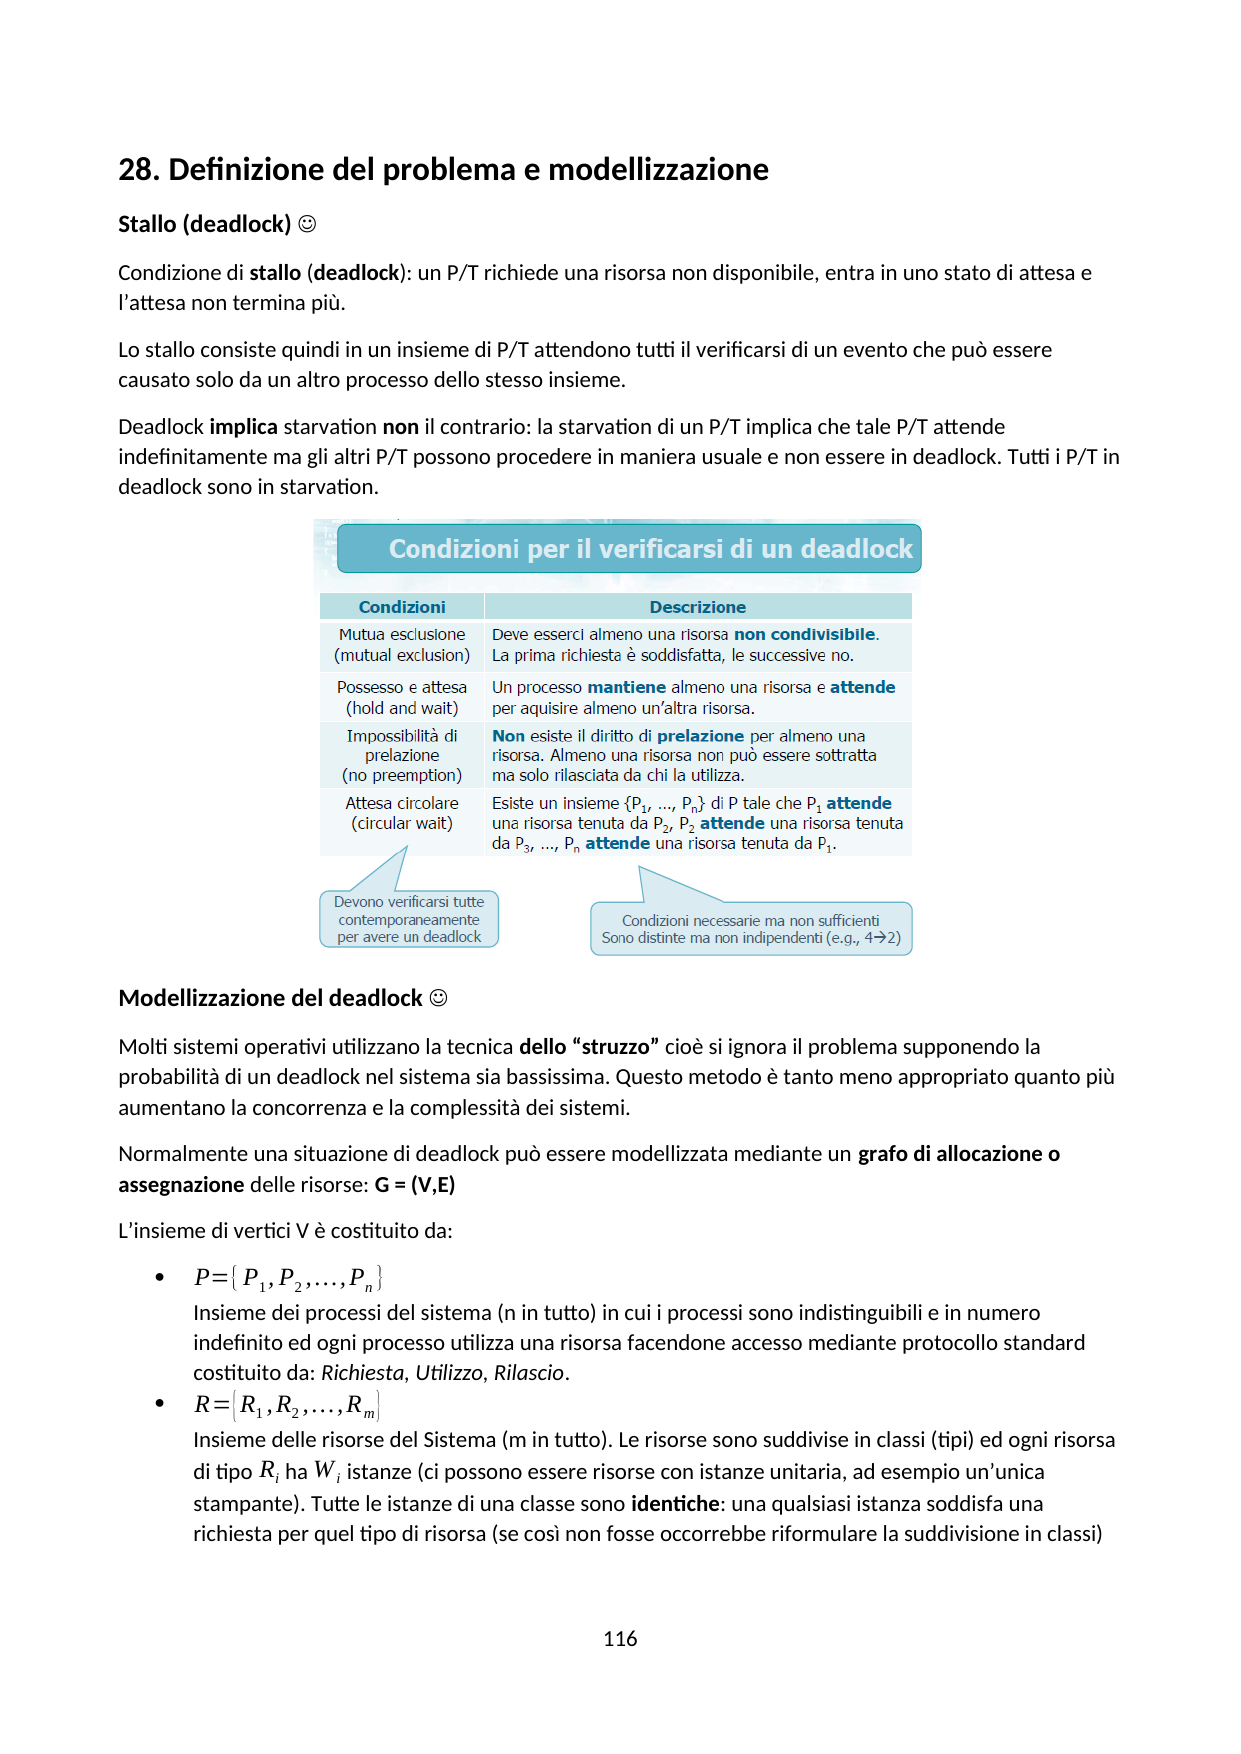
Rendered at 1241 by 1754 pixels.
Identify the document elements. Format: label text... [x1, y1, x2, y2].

text 28. Definizione del problema e modellizzazione [118, 148, 1122, 188]
text Lo stallo consiste quindi in un insieme di P/T attendono tutti il verificarsi di un evento che può essere causato solo da un altro processo dello stesso insieme. [118, 335, 1122, 393]
picture [313, 519, 927, 964]
text Condizione di stallo (deadlock): un P/T richiede una risorsa non disponibile, entra in uno stato di attesa e l’attesa non termina più. [118, 258, 1122, 316]
text Normalmente una situazione di deadlock può essere modellizzata mediante un grafo di allocazione o assegnazione delle risorse: G = (V,E) [118, 1139, 1122, 1198]
text Modellizzazione del deadlock [118, 983, 1122, 1013]
text Stallo (deadlock) [118, 208, 1122, 239]
text L’insieme di vertici V è costituito da: [118, 1217, 1122, 1244]
list Insieme delle risorse del Sistema (m in tutto). Le risorse sono suddivise in classi (tipi) ed ogni risorsa di tipo ha istanze (ci possono essere risorse con istanze unitaria, ad esempio un’unica stampante). Tutte le istanze di una classe sono identiche: una qualsiasi istanza soddisfa una richiesta per quel tipo di risorsa (se così non fosse occorrebbe riformulare la suddivisione in classi) [156, 1389, 1122, 1547]
text Molti sistemi operativi utilizzano la tecnica dello “struzzo” cioè si ignora il problema supponendo la probabilità di un deadlock nel sistema sia bassissima. Questo metodo è tanto meno appropriato quanto più aumentano la concorrenza e la complessità dei sistemi. [118, 1032, 1122, 1121]
list Insieme dei processi del sistema (n in tutto) in cui i processi sono indistinguibili e in numero indefinito ed ogni processo utilizza una risorsa facendone accesso mediante protocollo standard costituito da: Richiesta, Utilizzo, Rilascio. [156, 1263, 1122, 1387]
text Deadlock implica starvation non il contrario: la starvation di un P/T implica che tale P/T attende indefinitamente ma gli altri P/T possono procedere in maniera usuale e non essere in deadlock. Tutti i P/T in deadlock sono in starvation. [118, 412, 1122, 500]
